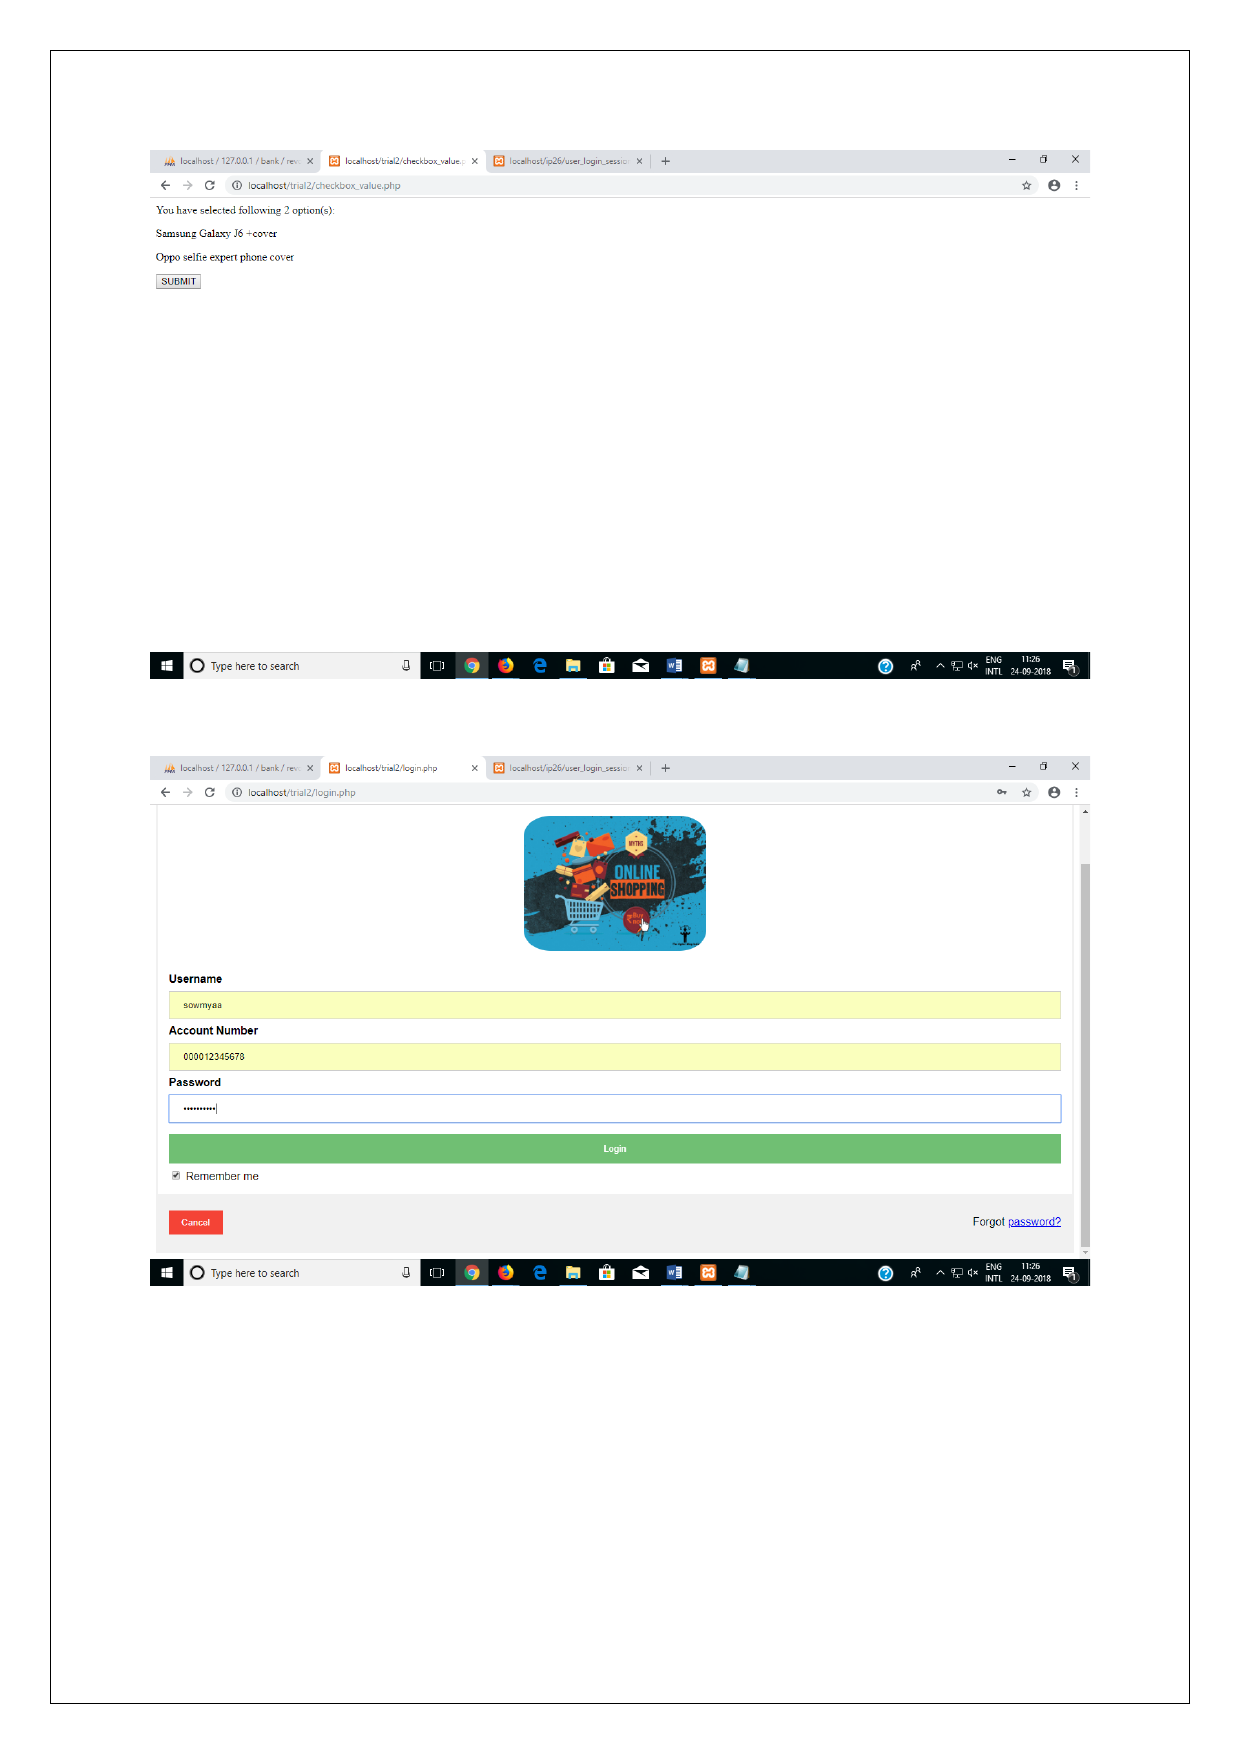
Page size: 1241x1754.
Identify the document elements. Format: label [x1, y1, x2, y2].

picture [150, 150, 1091, 679]
picture [150, 756, 1091, 1286]
